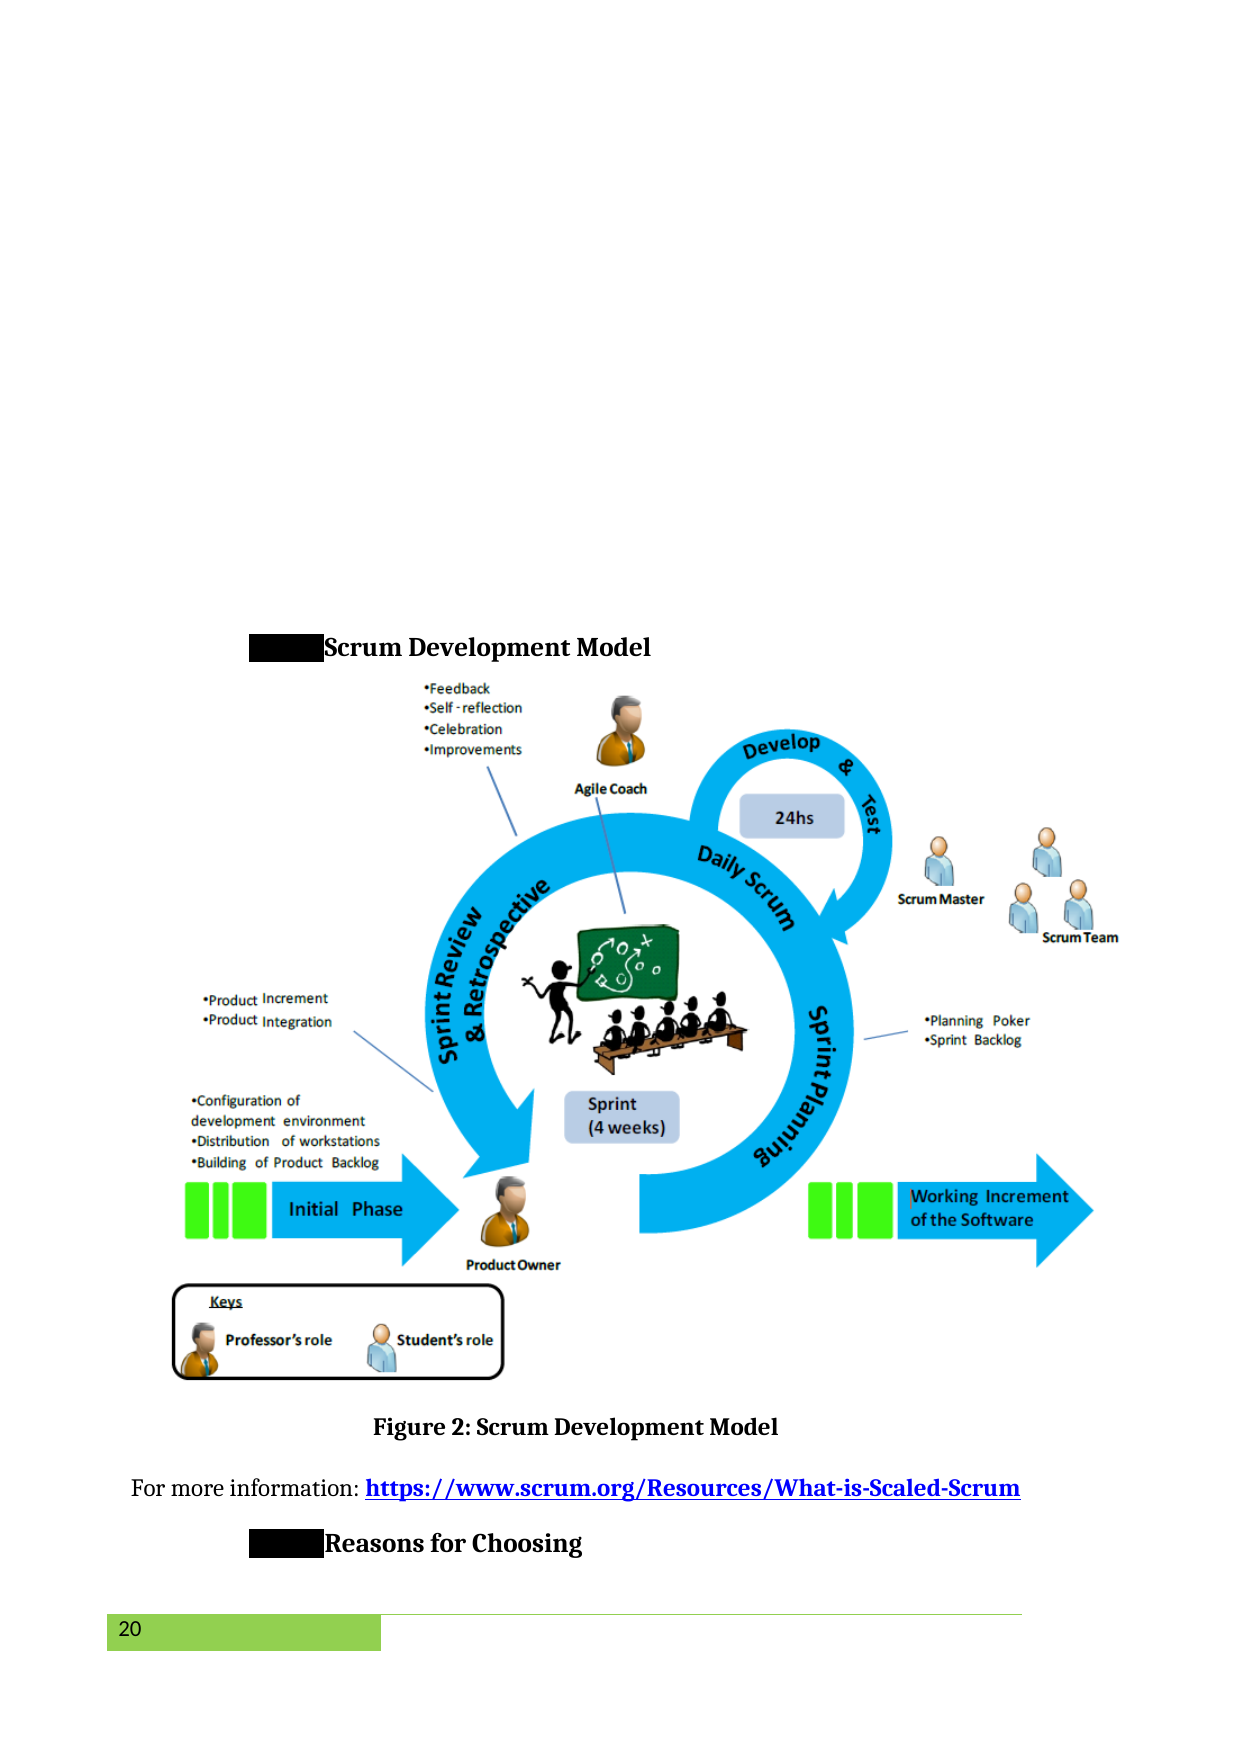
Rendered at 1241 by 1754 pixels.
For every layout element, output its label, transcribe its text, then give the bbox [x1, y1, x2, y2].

subtitle Reasons for Choosing [249, 1528, 1033, 1559]
subtitle Scrum Development Model [249, 632, 1033, 663]
text For more information: https://www.scrum.org/Resources/What-is-Scaled-Scrum [118, 1474, 1033, 1503]
text Figure 2: Scrum Development Model [118, 1412, 1033, 1441]
picture [118, 671, 1143, 1388]
